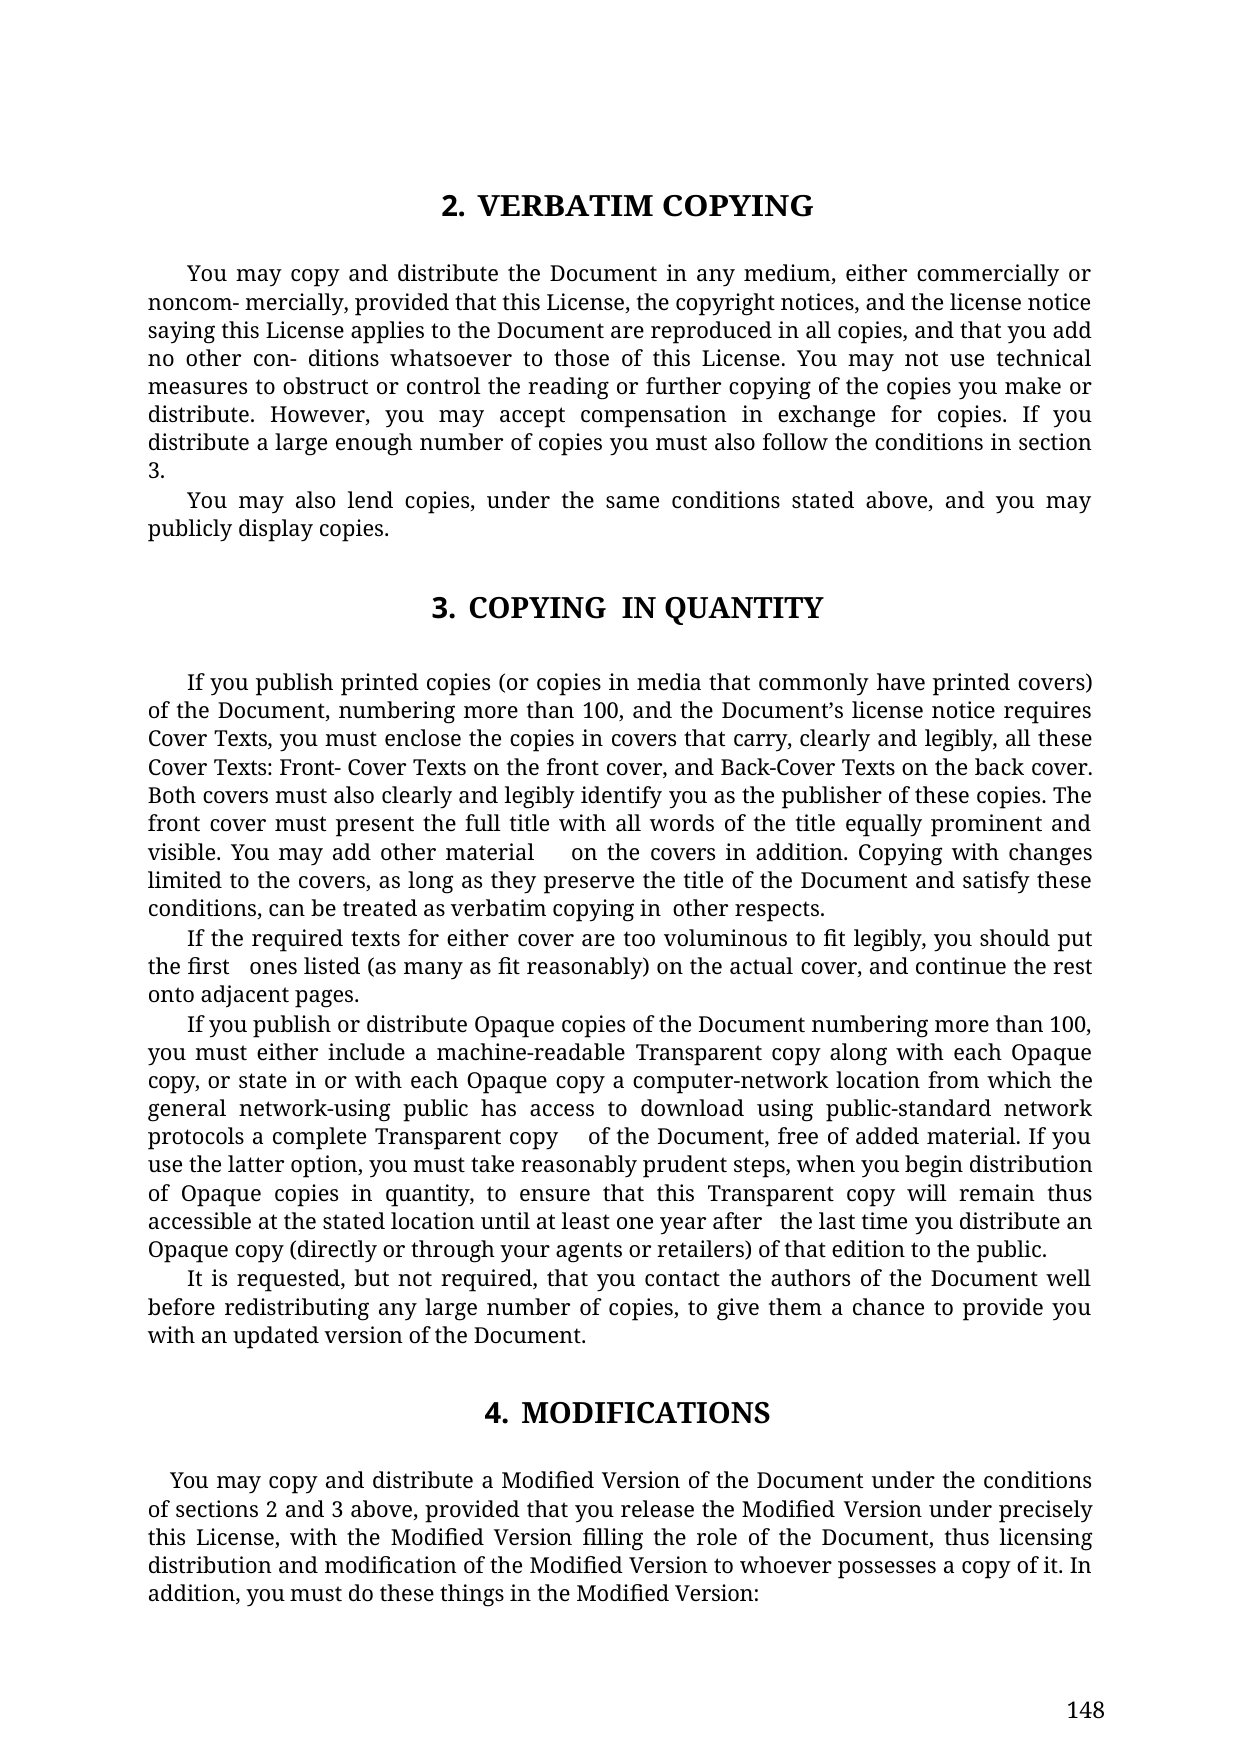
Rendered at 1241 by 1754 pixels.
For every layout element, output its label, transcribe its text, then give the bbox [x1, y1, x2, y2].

text If you publish printed copies (or copies in media that commonly have printed covers) of the Document, numbering more than 100, and the Document’s license notice requires Cover Texts, you must enclose the copies in covers that carry, clearly and legibly, all these Cover Texts: Front- Cover Texts on the front cover, and Back-Cover Texts on the back cover. Both covers must also clearly and legibly identify you as the publisher of these copies. The front cover must present the full title with all words of the title equally prominent and visible. You may add other material on the covers in addition. Copying with changes limited to the covers, as long as they preserve the title of the Document and satisfy these conditions, can be treated as verbatim copying in other respects. [148, 667, 1093, 922]
text It is requested, but not required, that you contact the authors of the Document well before redistributing any large number of copies, to give them a chance to provide you with an updated version of the Document. [148, 1264, 1093, 1349]
text If the required texts for either cover are too voluminous to fit legibly, you should put the first ones listed (as many as fit reasonably) on the actual cover, and continue the rest onto adjacent pages. [148, 924, 1093, 1008]
text You may copy and distribute the Document in any medium, either commercially or noncom- mercially, provided that this License, the copyright notices, and the license notice saying this License applies to the Document are reproduced in all copies, and that you add no other con- ditions whatsoever to those of this License. You may not use technical measures to obstruct or control the reading or further copying of the copies you make or distribute. However, you may accept compensation in exchange for copies. If you distribute a large enough number of copies you must also follow the conditions in section 3. [148, 259, 1093, 484]
text You may also lend copies, under the same conditions stated above, and you may publicly display copies. [148, 486, 1093, 542]
text If you publish or distribute Opaque copies of the Document numbering more than 100, you must either include a machine-readable Transparent copy along with each Opaque copy, or state in or with each Opaque copy a computer-network location from which the general network-using public has access to download using public-standard network protocols a complete Transparent copy of the Document, free of added material. If you use the latter option, you must take reasonably prudent steps, when you begin distribution of Opaque copies in quantity, to ensure that this Transparent copy will remain thus accessible at the stated location until at least one year after the last time you distribute an Opaque copy (directly or through your agents or retailers) of that edition to the public. [148, 1010, 1093, 1263]
list MODIFICATIONS [150, 1392, 1105, 1432]
subtitle VERBATIM COPYING [150, 185, 1105, 225]
text You may copy and distribute a Modified Version of the Document under the conditions of sections 2 and 3 above, provided that you release the Modified Version under precisely this License, with the Modified Version filling the role of the Document, thus licensing distribution and modification of the Modified Version to whoever possesses a copy of it. In addition, you must do these things in the Modified Version: [148, 1466, 1093, 1607]
list COPYING IN QUANTITY [150, 588, 1105, 627]
